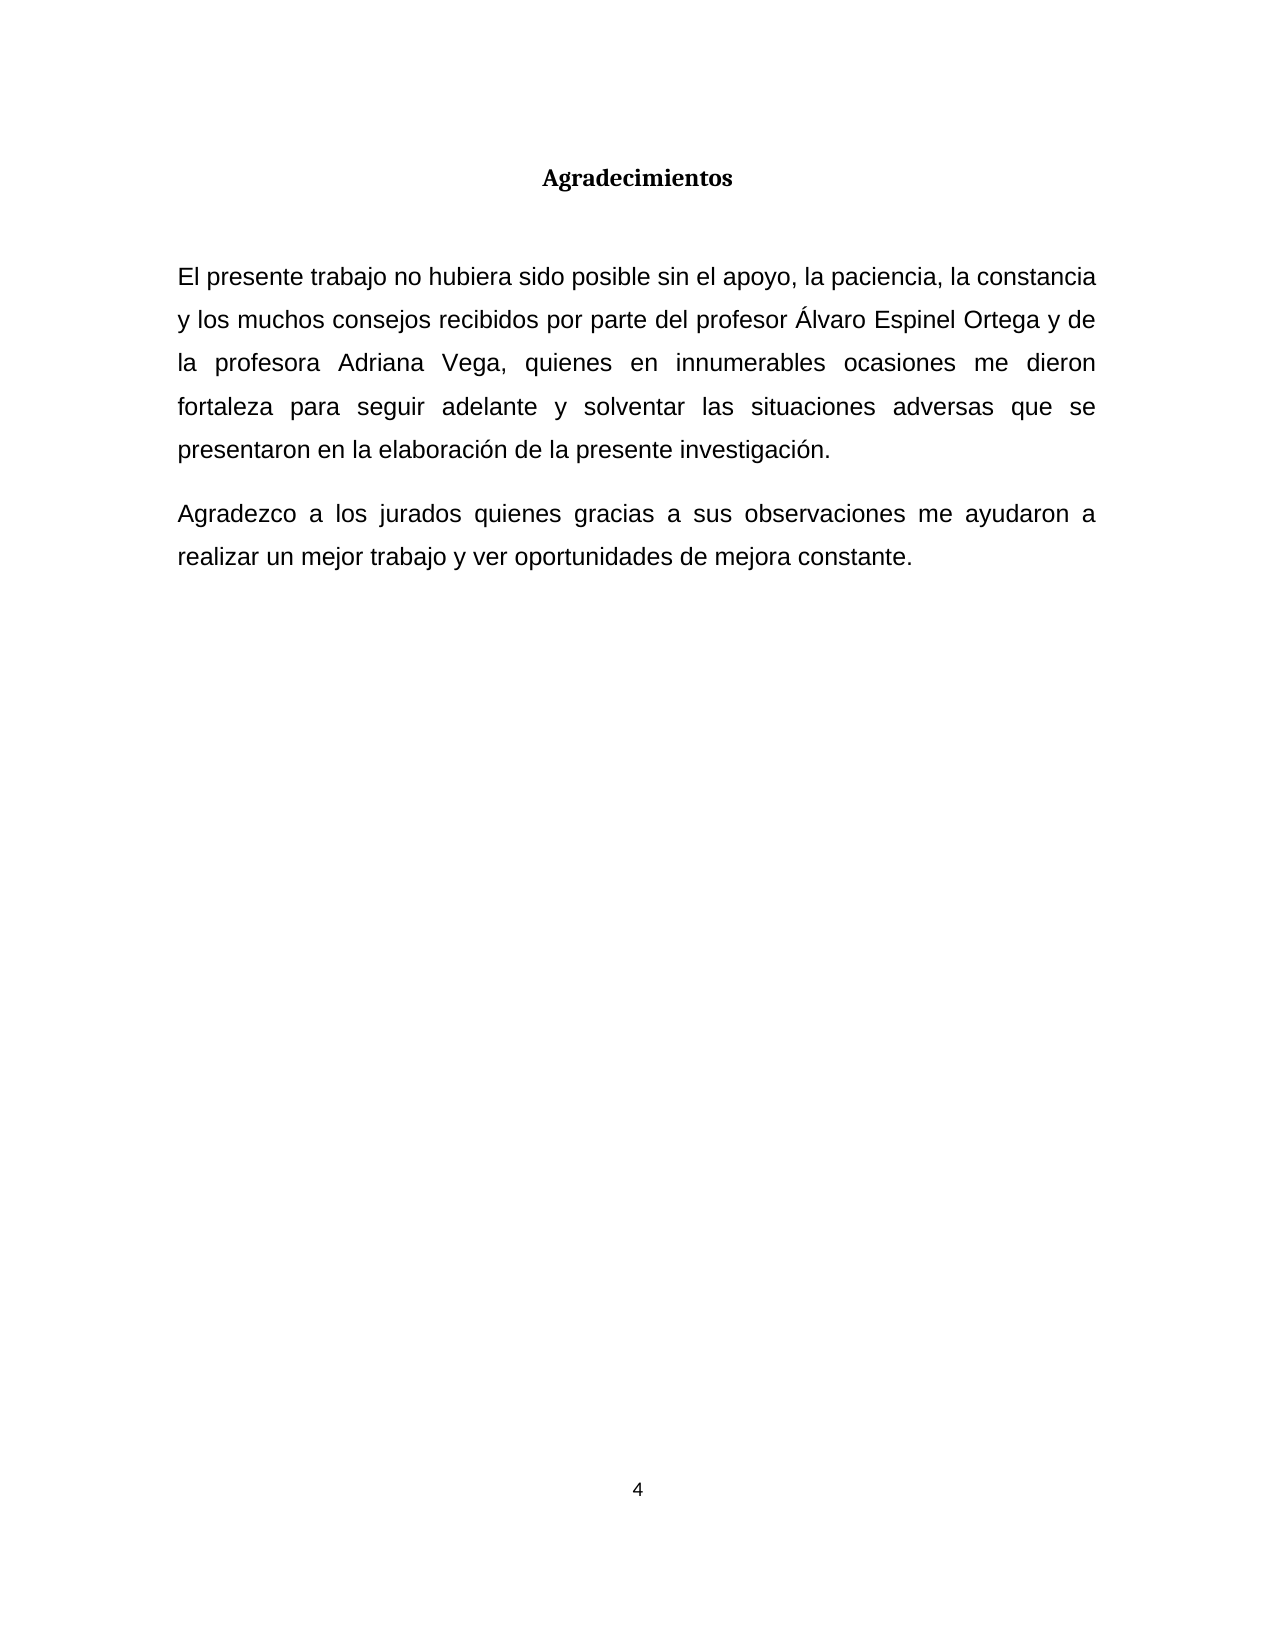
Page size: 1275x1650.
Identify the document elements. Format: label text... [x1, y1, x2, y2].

text Agradezco a los jurados quienes gracias a sus observaciones me ayudaron a realizar un mejor trabajo y ver oportunidades de mejora constante. [177, 499, 1098, 571]
text Agradecimientos [177, 164, 1098, 192]
text El presente trabajo no hubiera sido posible sin el apoyo, la paciencia, la constancia y los muchos consejos recibidos por parte del profesor Álvaro Espinel Ortega y de la profesora Adriana Vega, quienes en innumerables ocasiones me dieron fortaleza para seguir adelante y solventar las situaciones adversas que se presentaron en la elaboración de la presente investigación. [177, 262, 1098, 463]
